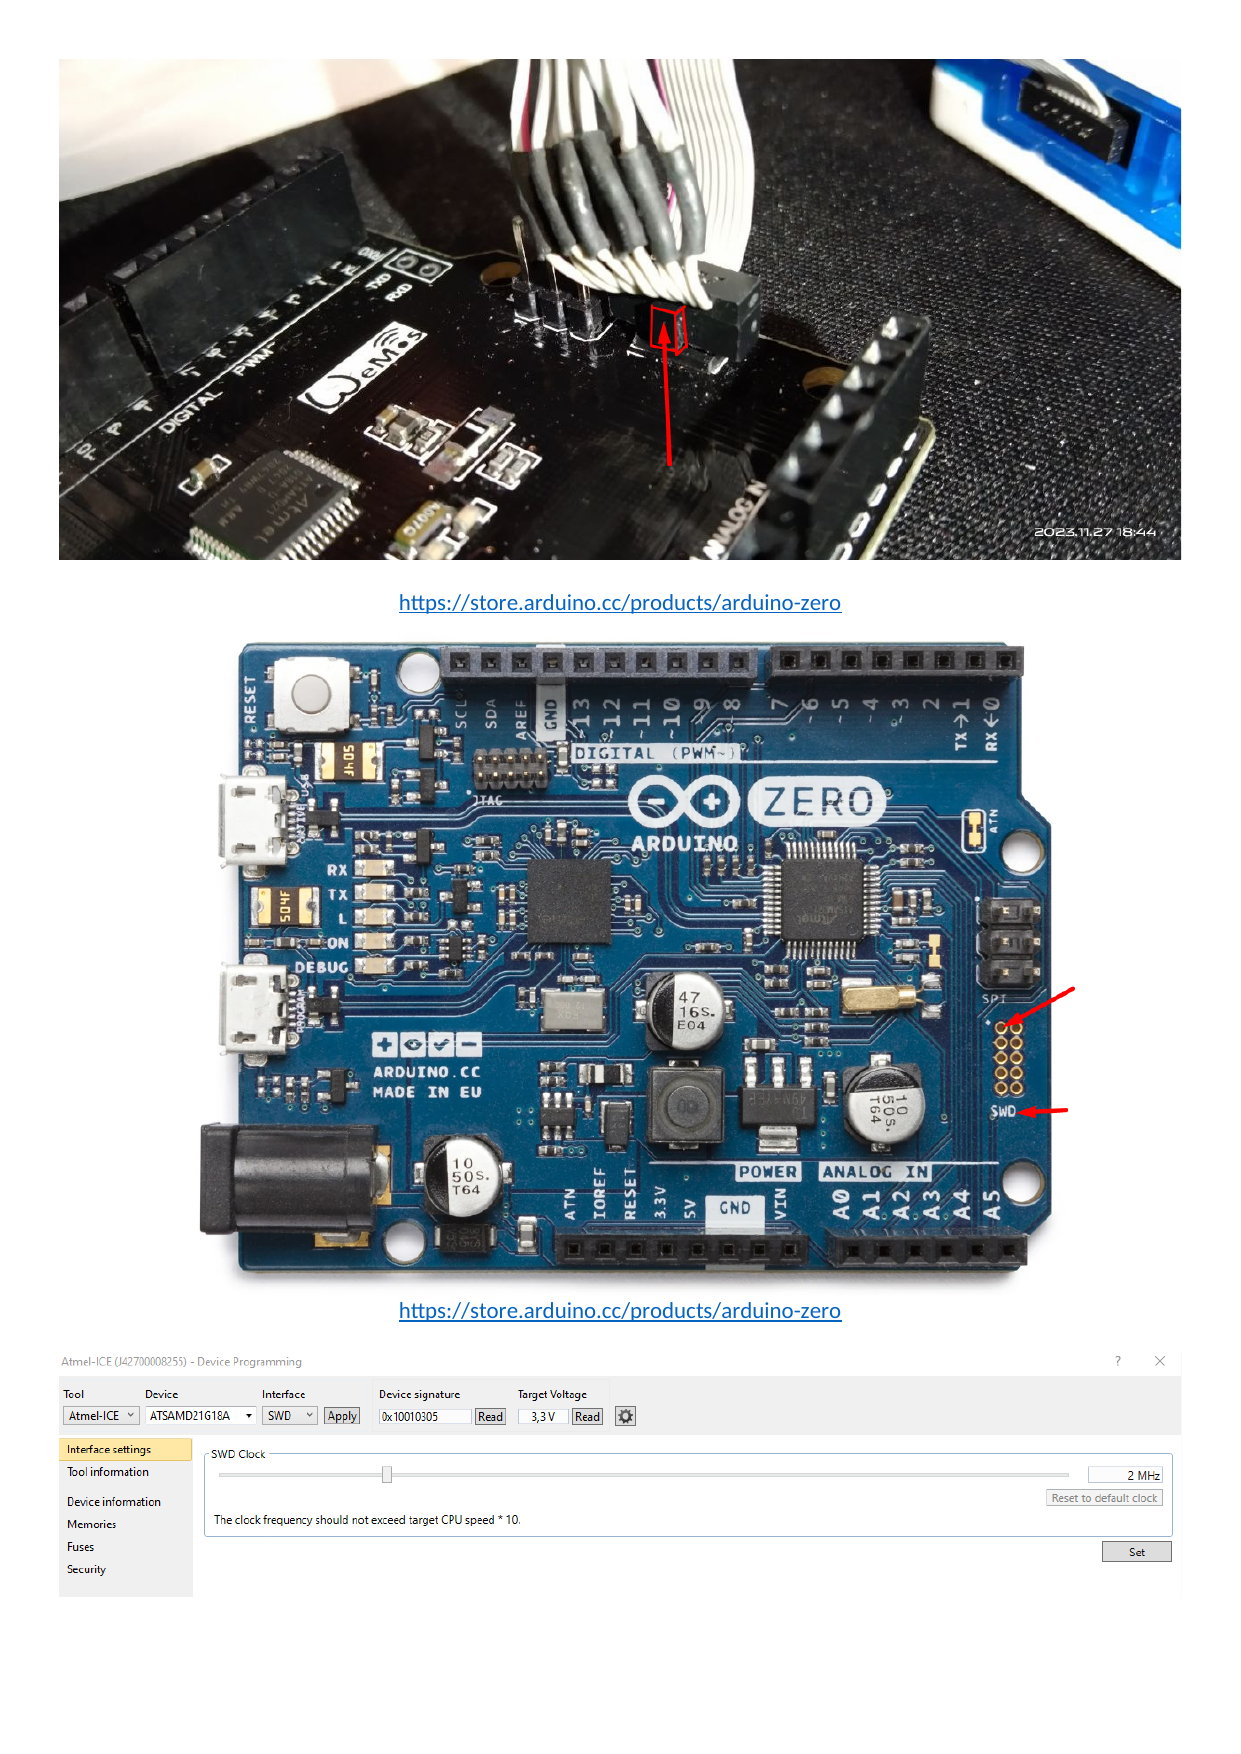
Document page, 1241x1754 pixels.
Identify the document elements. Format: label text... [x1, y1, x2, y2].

picture [59, 59, 1182, 560]
picture [59, 1352, 1182, 1597]
text https://store.arduino.cc/products/arduino-zero [59, 1296, 1181, 1324]
picture [147, 615, 1093, 1297]
